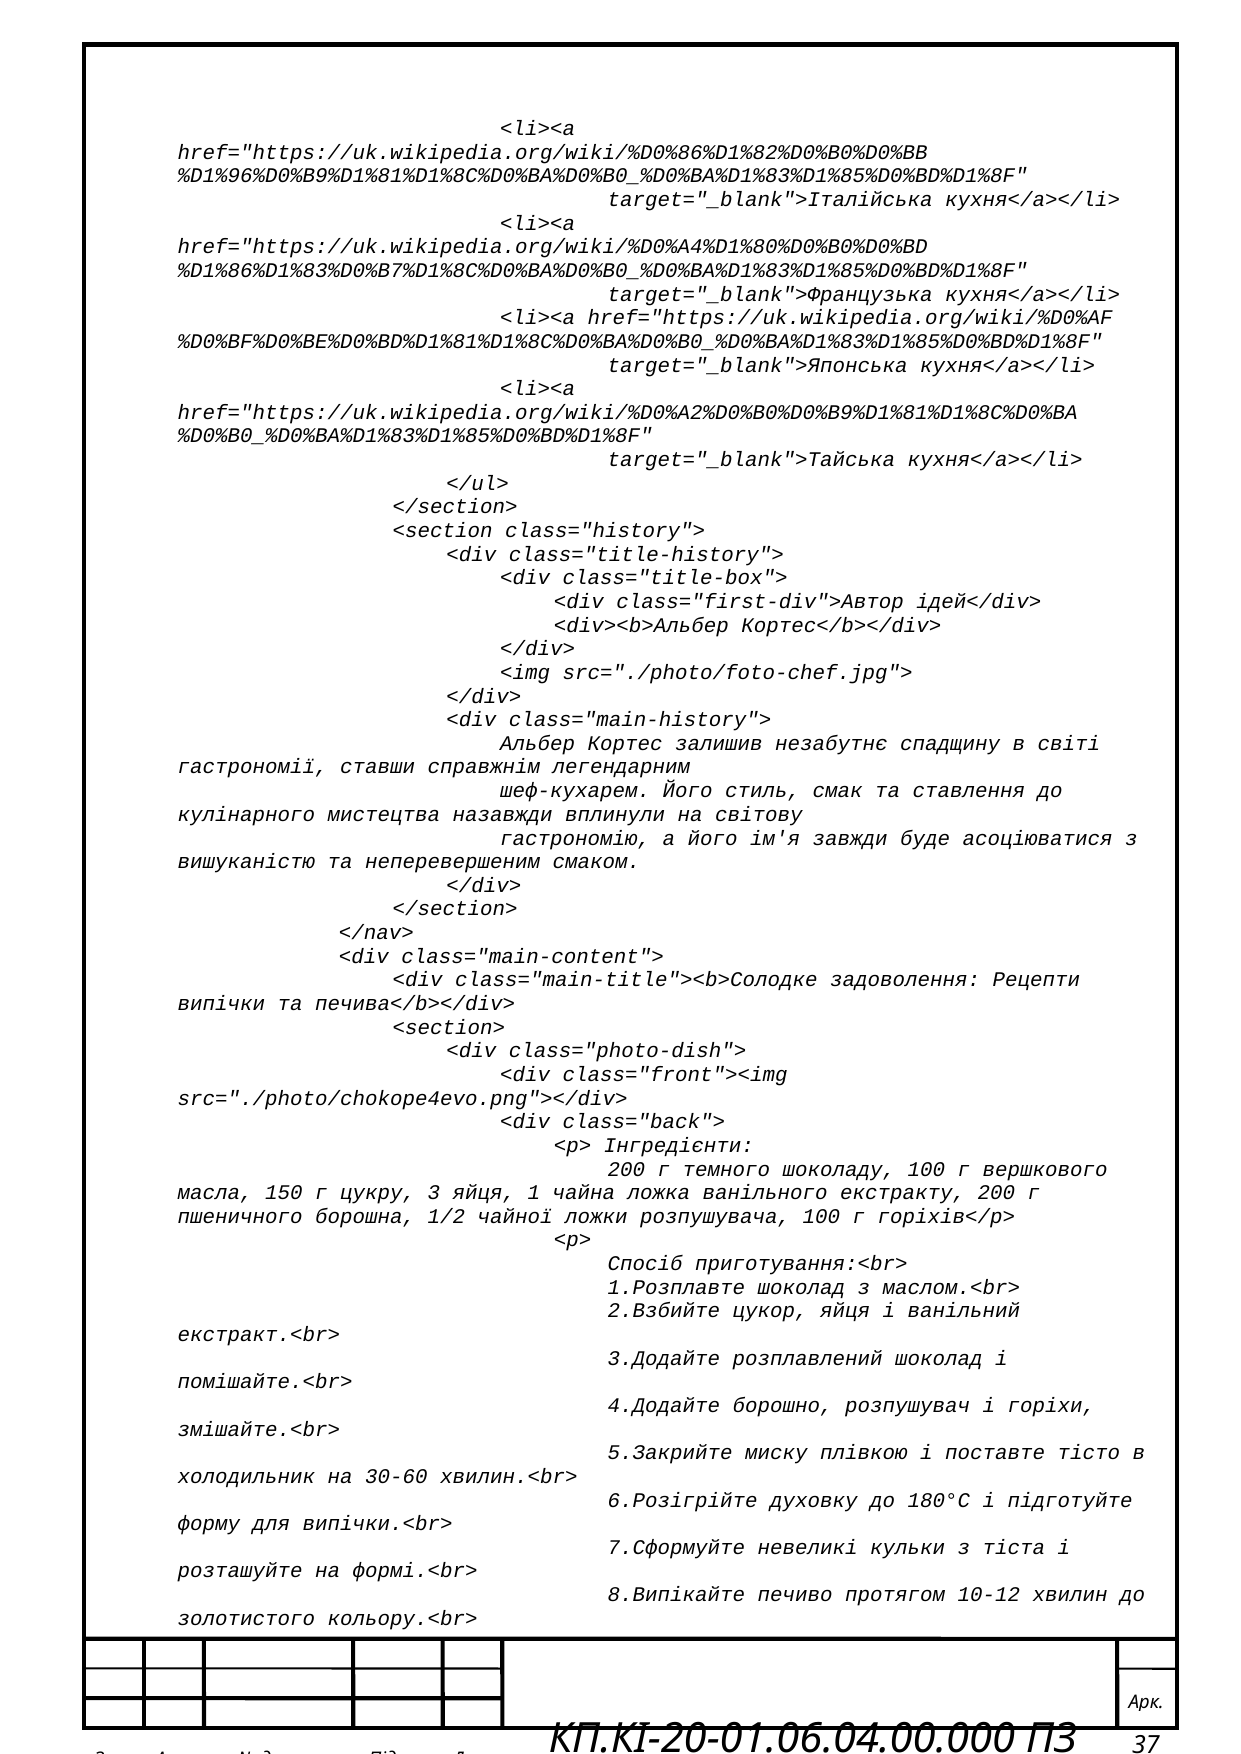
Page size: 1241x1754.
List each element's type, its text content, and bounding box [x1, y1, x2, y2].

text <div class="title-box"> [177, 567, 1152, 591]
text <p> [177, 1229, 1152, 1253]
text <li><a href="https://uk.wikipedia.org/wiki/%D0%A4%D1%80%D0%B0%D0%BD%D1%86%D1%83%D0%B7%D1%8C%D0%BA%D0%B0_%D0%BA%D1%83%D1%85%D0%BD%D1%8F" [177, 213, 1152, 284]
text <div class="main-content"> [177, 946, 1152, 969]
text 6.Розігрійте духовку до 180°C і підготуйте форму для випічки.<br> [177, 1489, 1152, 1537]
text </div> [177, 638, 1152, 662]
text <section> [177, 1017, 1152, 1040]
text 3.Додайте розплавлений шоколад і помішайте.<br> [177, 1348, 1152, 1395]
text target="_blank">Японська кухня</a></li> [177, 354, 1152, 378]
text Альбер Кортес залишив незабутнє спадщину в світі гастрономії, ставши справжнім легендарним [177, 733, 1152, 780]
text 4.Додайте борошно, розпушувач і горіхи, змішайте.<br> [177, 1395, 1152, 1442]
text </section> [177, 898, 1152, 922]
text <div class="first-div">Автор ідей</div> [177, 591, 1152, 615]
text шеф-кухарем. Його стиль, смак та ставлення до кулінарного мистецтва назавжди вплинули на світову [177, 780, 1152, 827]
text target="_blank">Італійська кухня</a></li> [177, 189, 1152, 213]
text </div> [177, 686, 1152, 709]
text <img src="./photo/foto-chef.jpg"> [177, 662, 1152, 686]
text 2.Взбийте цукор, яйця і ванільний екстракт.<br> [177, 1300, 1152, 1348]
text <div class="front"><img src="./photo/chokope4evo.png"></div> [177, 1064, 1152, 1111]
text 5.Закрийте миску плівкою і поставте тісто в холодильник на 30-60 хвилин.<br> [177, 1442, 1152, 1489]
text </nav> [177, 922, 1152, 946]
text target="_blank">Французька кухня</a></li> [177, 284, 1152, 307]
text </ul> [177, 473, 1152, 496]
text 1.Розплавте шоколад з маслом.<br> [177, 1277, 1152, 1300]
text </section> [177, 496, 1152, 520]
text <div class="main-history"> [177, 709, 1152, 733]
text <li><a href="https://uk.wikipedia.org/wiki/%D0%AF%D0%BF%D0%BE%D0%BD%D1%81%D1%8C%D0%BA%D0%B0_%D0%BA%D1%83%D1%85%D0%BD%D1%8F" [177, 307, 1152, 354]
text <div class="photo-dish"> [177, 1040, 1152, 1064]
text </div> [177, 875, 1152, 898]
text Спосіб приготування:<br> [177, 1253, 1152, 1277]
text <div><b>Альбер Кортес</b></div> [177, 615, 1152, 638]
text <section class="history"> [177, 520, 1152, 544]
text <p> Інгредієнти: [177, 1135, 1152, 1158]
text 8.Випікайте печиво протягом 10-12 хвилин до золотистого кольору.<br> [177, 1584, 1152, 1631]
text <li><a href="https://uk.wikipedia.org/wiki/%D0%A2%D0%B0%D0%B9%D1%81%D1%8C%D0%BA%D0%B0_%D0%BA%D1%83%D1%85%D0%BD%D1%8F" [177, 378, 1152, 449]
text target="_blank">Тайська кухня</a></li> [177, 449, 1152, 473]
text <li><a href="https://uk.wikipedia.org/wiki/%D0%86%D1%82%D0%B0%D0%BB%D1%96%D0%B9%D1%81%D1%8C%D0%BA%D0%B0_%D0%BA%D1%83%D1%85%D0%BD%D1%8F" [177, 118, 1152, 189]
text 7.Сформуйте невеликі кульки з тіста і розташуйте на формі.<br> [177, 1537, 1152, 1584]
text 200 г темного шоколаду, 100 г вершкового масла, 150 г цукру, 3 яйця, 1 чайна ложка ванільного екстракту, 200 г пшеничного борошна, 1/2 чайної ложки розпушувача, 100 г горіхів</p> [177, 1158, 1152, 1229]
text гастрономію, а його ім'я завжди буде асоціюватися з вишуканістю та неперевершеним смаком. [177, 827, 1152, 875]
text <div class="main-title"><b>Солодке задоволення: Рецепти випічки та печива</b></div> [177, 969, 1152, 1017]
text <div class="title-history"> [177, 544, 1152, 567]
text <div class="back"> [177, 1111, 1152, 1135]
